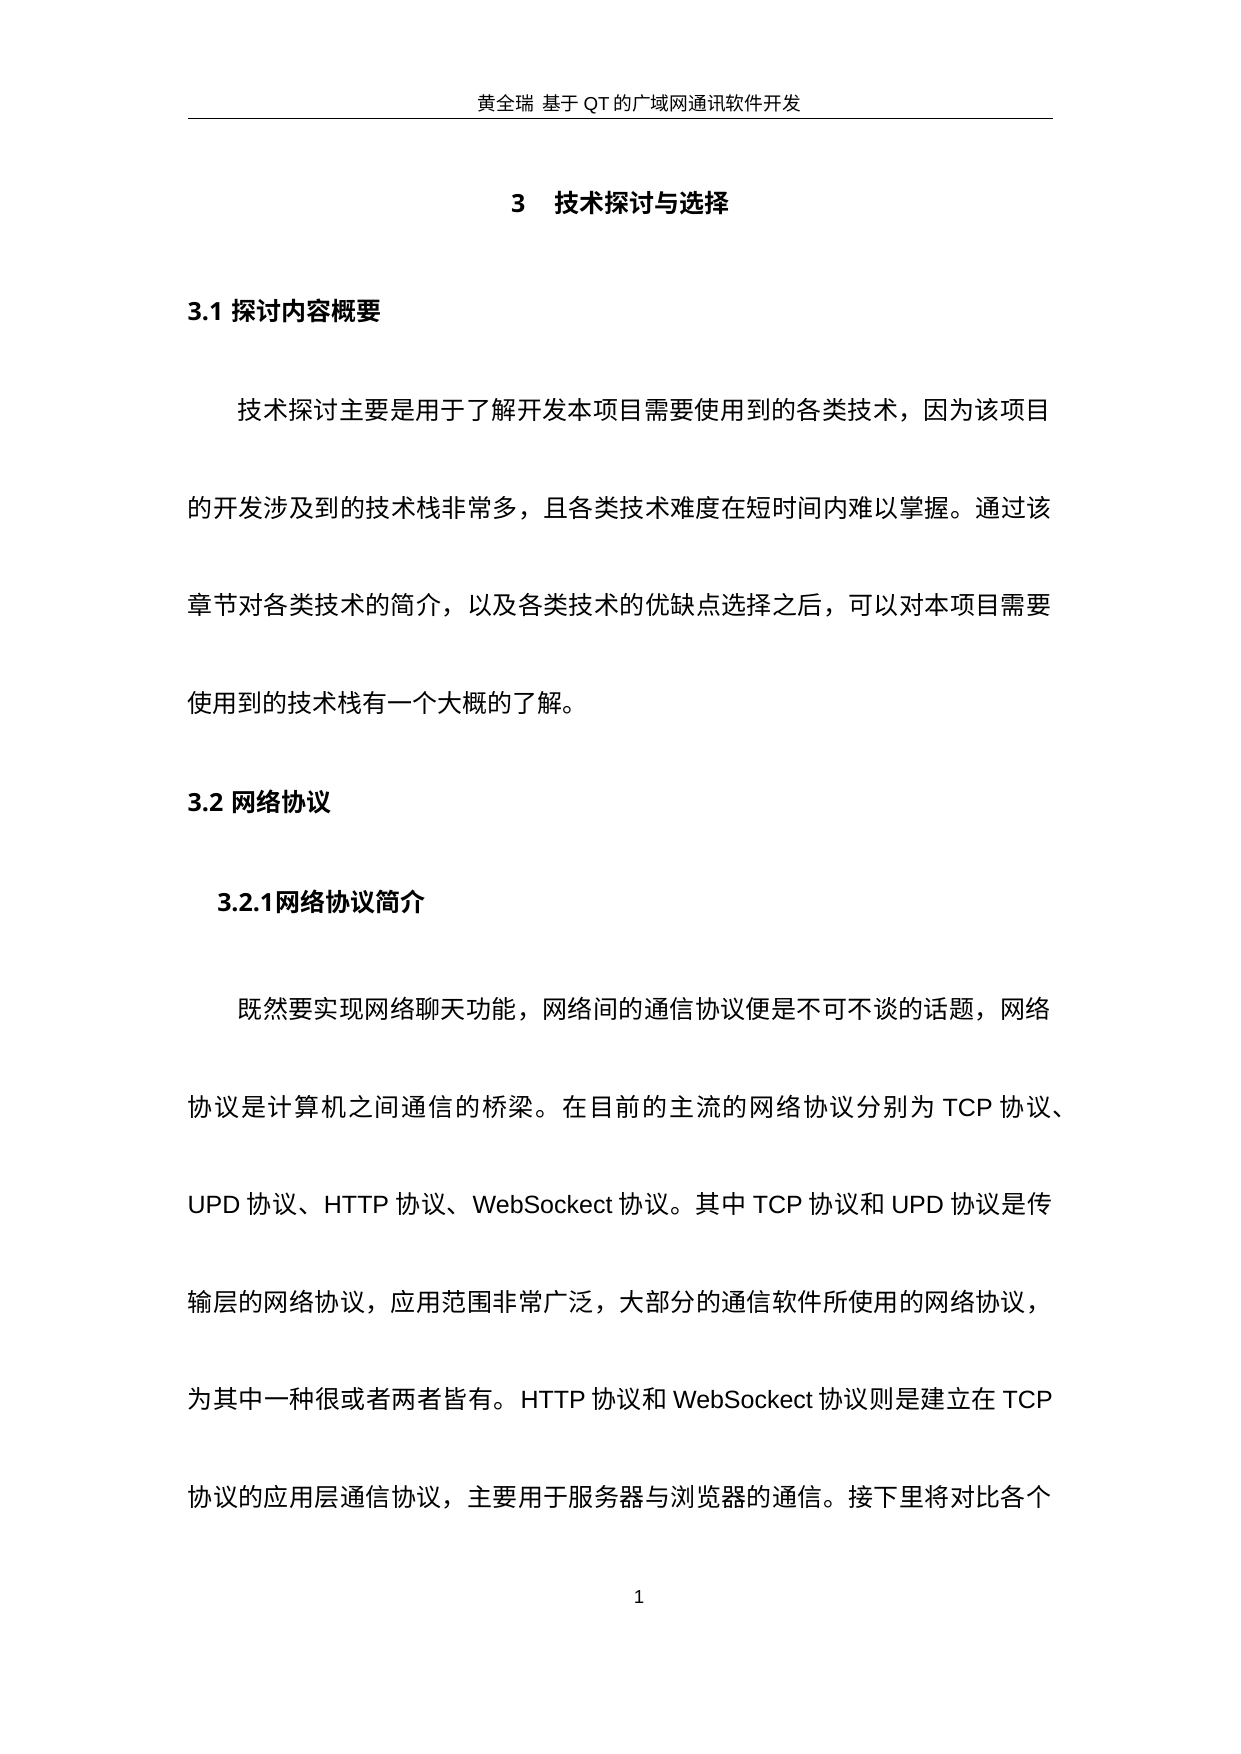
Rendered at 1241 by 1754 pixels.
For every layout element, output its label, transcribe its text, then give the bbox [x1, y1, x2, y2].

subtitle 网络协议简介 [217, 868, 1053, 933]
text 技术探讨主要是用于了解开发本项目需要使用到的各类技术，因为该项目的开发涉及到的技术栈非常多，且各类技术难度在短时间内难以掌握。通过该章节对各类技术的简介，以及各类技术的优缺点选择之后，可以对本项目需要使用到的技术栈有一个大概的了解。 [187, 376, 1053, 734]
subtitle 探讨内容概要 [187, 277, 1053, 342]
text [187, 975, 1053, 1528]
subtitle 技术探讨与选择 [187, 169, 1053, 234]
subtitle 网络协议 [187, 768, 1053, 833]
